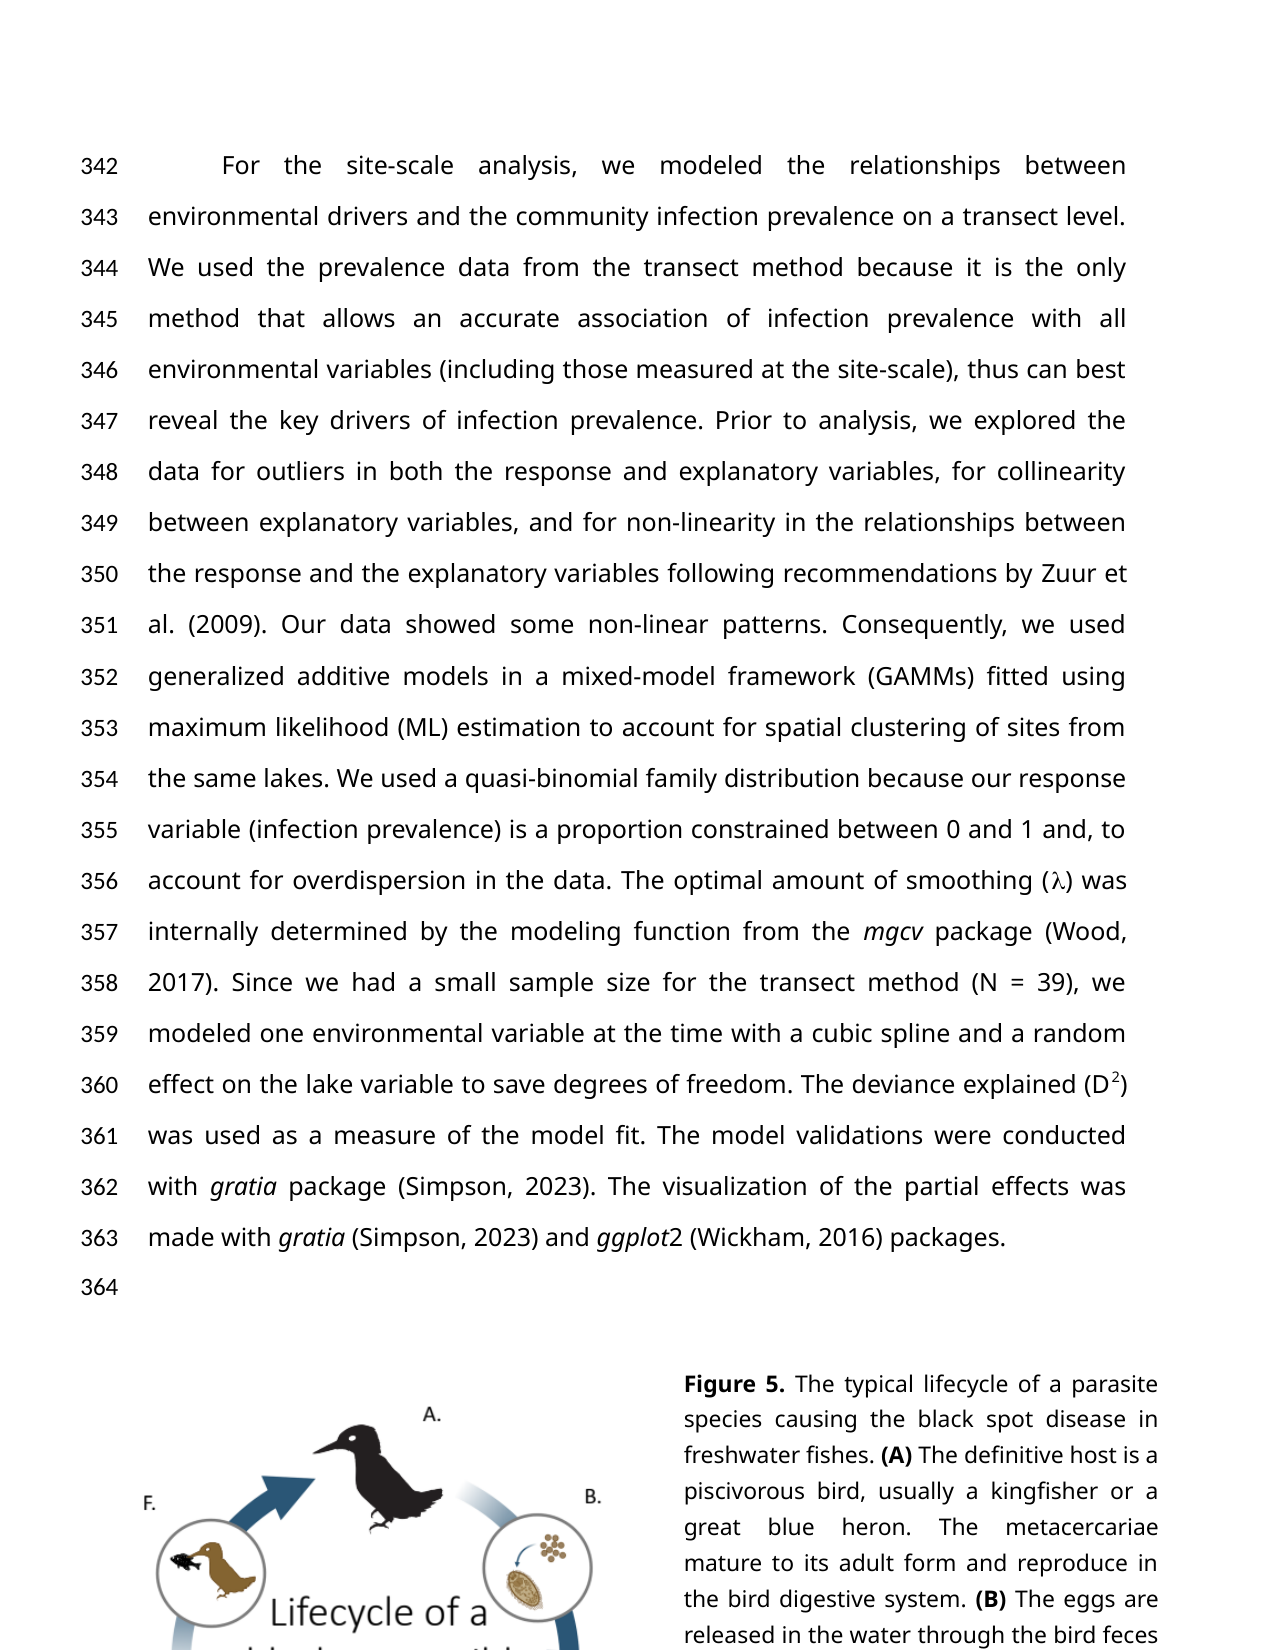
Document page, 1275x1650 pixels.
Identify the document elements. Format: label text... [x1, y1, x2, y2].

text For the site-scale analysis, we modeled the relationships between environmental drivers and the community infection prevalence on a transect level. We used the prevalence data from the transect method because it is the only method that allows an accurate association of infection prevalence with all environmental variables (including those measured at the site-scale), thus can best reveal the key drivers of infection prevalence. Prior to analysis, we explored the data for outliers in both the response and explanatory variables, for collinearity between explanatory variables, and for non-linearity in the relationships between the response and the explanatory variables following recommendations by Zuur et al. (2009). Our data showed some non-linear patterns. Consequently, we used generalized additive models in a mixed-model framework (GAMMs) fitted using maximum likelihood (ML) estimation to account for spatial clustering of sites from the same lakes. We used a quasi-binomial family distribution because our response variable (infection prevalence) is a proportion constrained between 0 and 1 and, to account for overdispersion in the data. The optimal amount of smoothing () was internally determined by the modeling function from the mgcv package (Wood, 2017). Since we had a small sample size for the transect method (N = 39), we modeled one environmental variable at the time with a cubic spline and a random effect on the lake variable to save degrees of freedom. The deviance explained (D2) was used as a measure of the model fit. The model validations were conducted with gratia package (Simpson, 2023). The visualization of the partial effects was made with gratia (Simpson, 2023) and ggplot2 (Wickham, 2016) packages. [148, 148, 1127, 1254]
